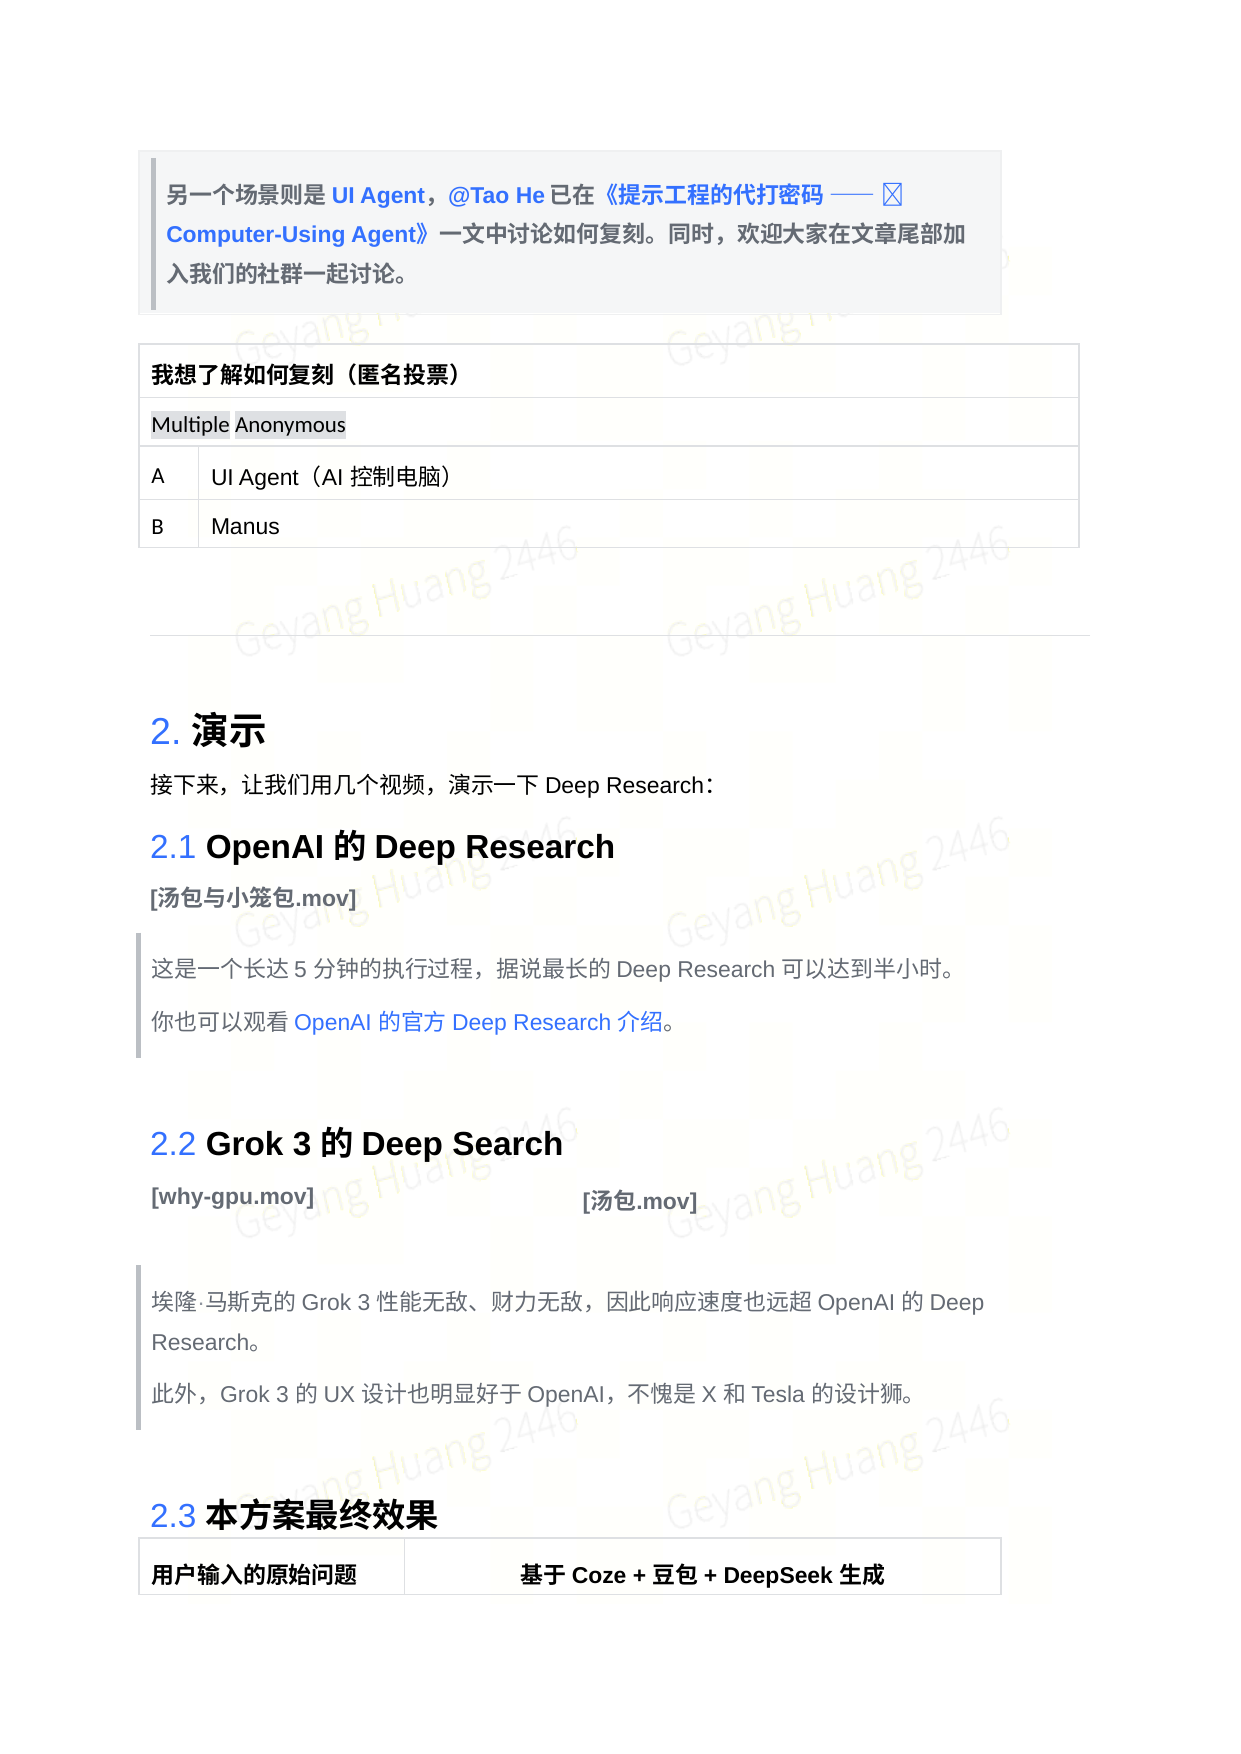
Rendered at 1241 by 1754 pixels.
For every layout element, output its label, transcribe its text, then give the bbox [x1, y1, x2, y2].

table_header 埃隆·马斯克的 Grok 3 性能无敌、财力无敌，因此响应速度也远超 OpenAI 的 Deep Research。 此外，Grok 3 的 UX 设计也明显好于 OpenAI，不愧是 X 和 Tesla 的设计狮。 [141, 1265, 1001, 1430]
table_header [汤包.mov] [570, 1165, 1001, 1237]
table_cell Manus [199, 500, 1078, 547]
table_header 用户输入的原始问题 摘选自知乎真题 [140, 1539, 404, 1594]
text 接下来，让我们用几个视频，演示一下 Deep Research： [150, 767, 1090, 801]
table_header 这是一个长达 5 分钟的执行过程，据说最长的 Deep Research 可以达到半小时。 你也可以观看 OpenAI 的官方 Deep Research 介绍。 [141, 933, 1001, 1058]
picture [188, 548, 1052, 635]
table_cell UI Agent（AI 控制电脑） [199, 447, 1078, 498]
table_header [140, 152, 1000, 313]
table_header [why-gpu.mov] [139, 1165, 570, 1237]
table_cell A [140, 447, 198, 498]
picture [188, 801, 1052, 880]
picture [188, 913, 1052, 1604]
picture [188, 636, 1052, 767]
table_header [405, 1539, 1000, 1594]
text [汤包与小笼包.mov] [150, 880, 1090, 913]
table_cell Multiple Anonymous [140, 398, 1078, 445]
table_header 我想了解如何复刻（匿名投票） [140, 345, 1078, 397]
table_cell B [140, 500, 198, 547]
picture [188, 150, 1052, 343]
